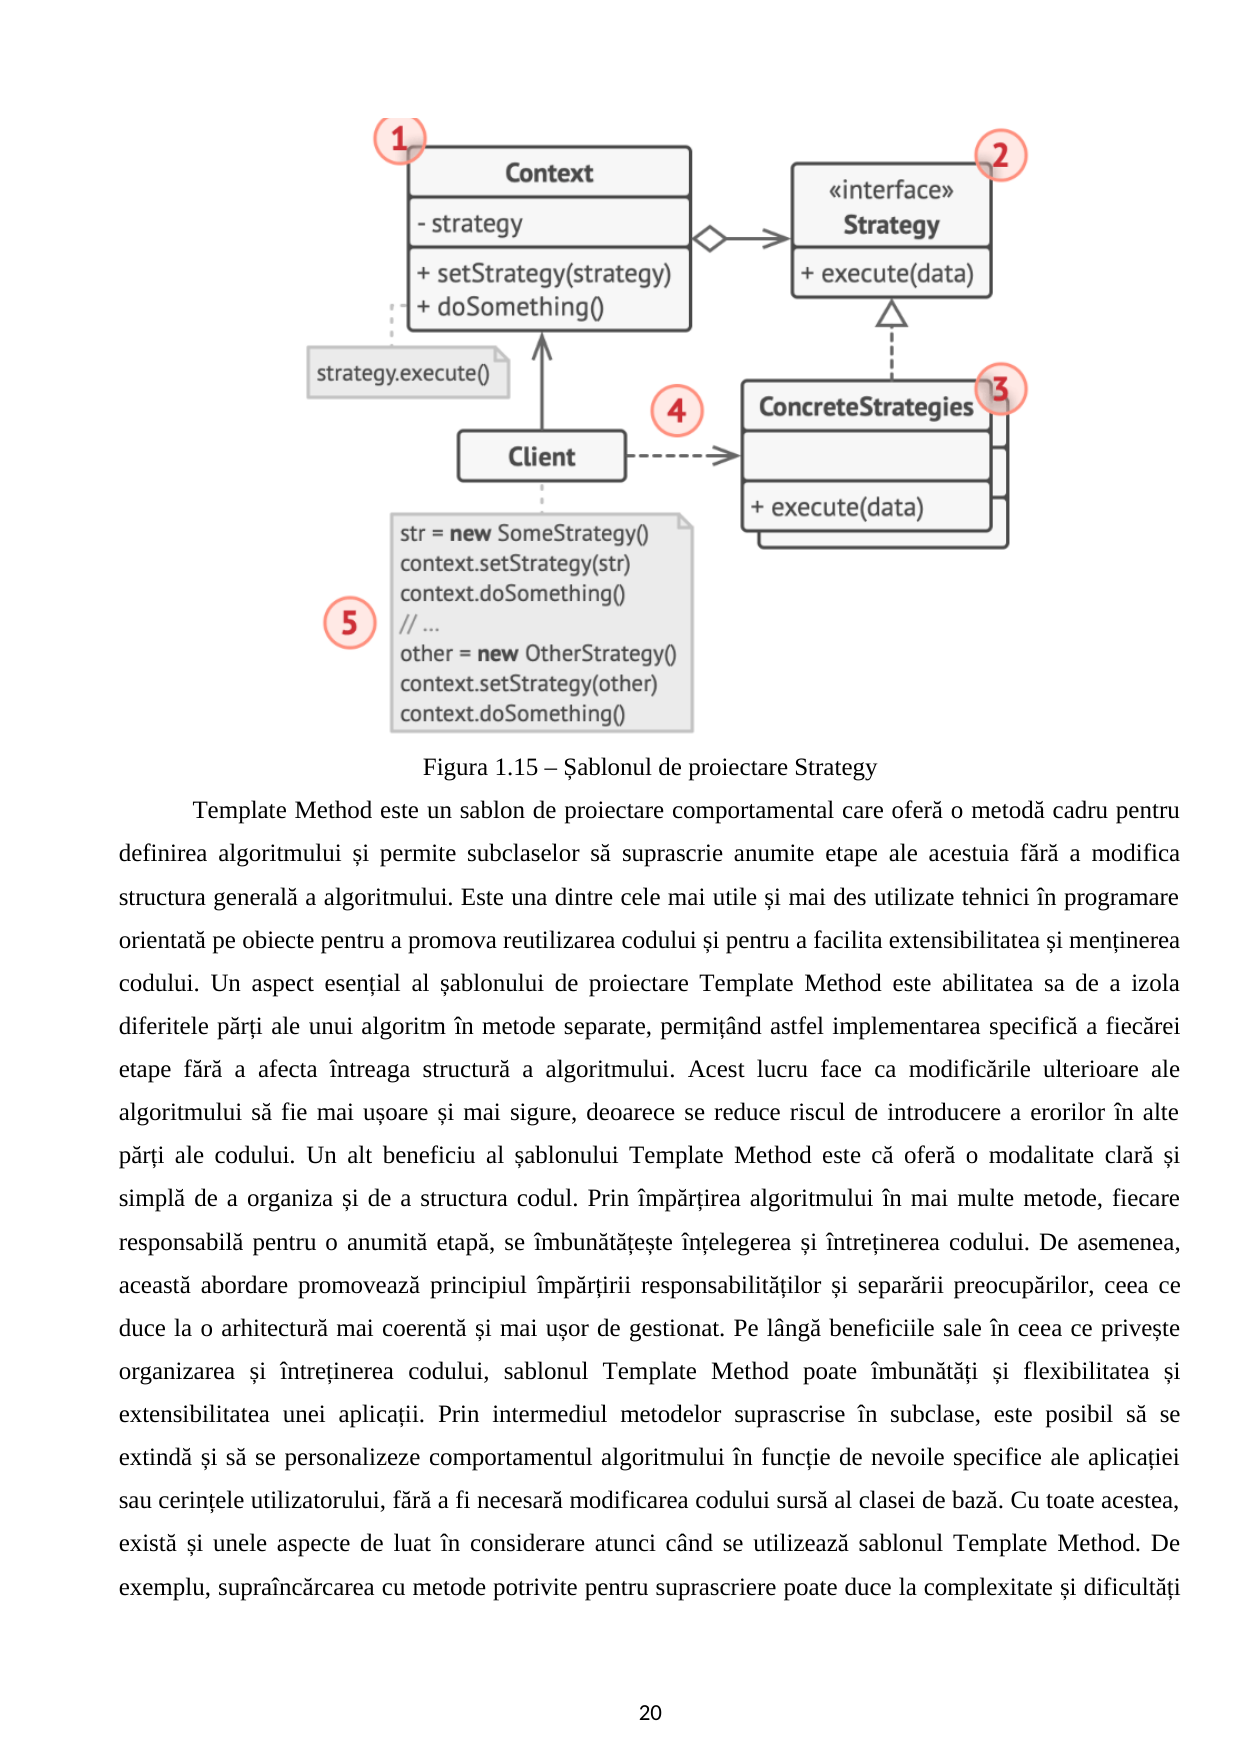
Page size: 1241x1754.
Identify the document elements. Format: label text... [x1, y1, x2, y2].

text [118, 795, 1182, 1600]
picture [118, 118, 1182, 738]
text Figura 1.15 – Șablonul de proiectare Strategy [118, 752, 1182, 781]
